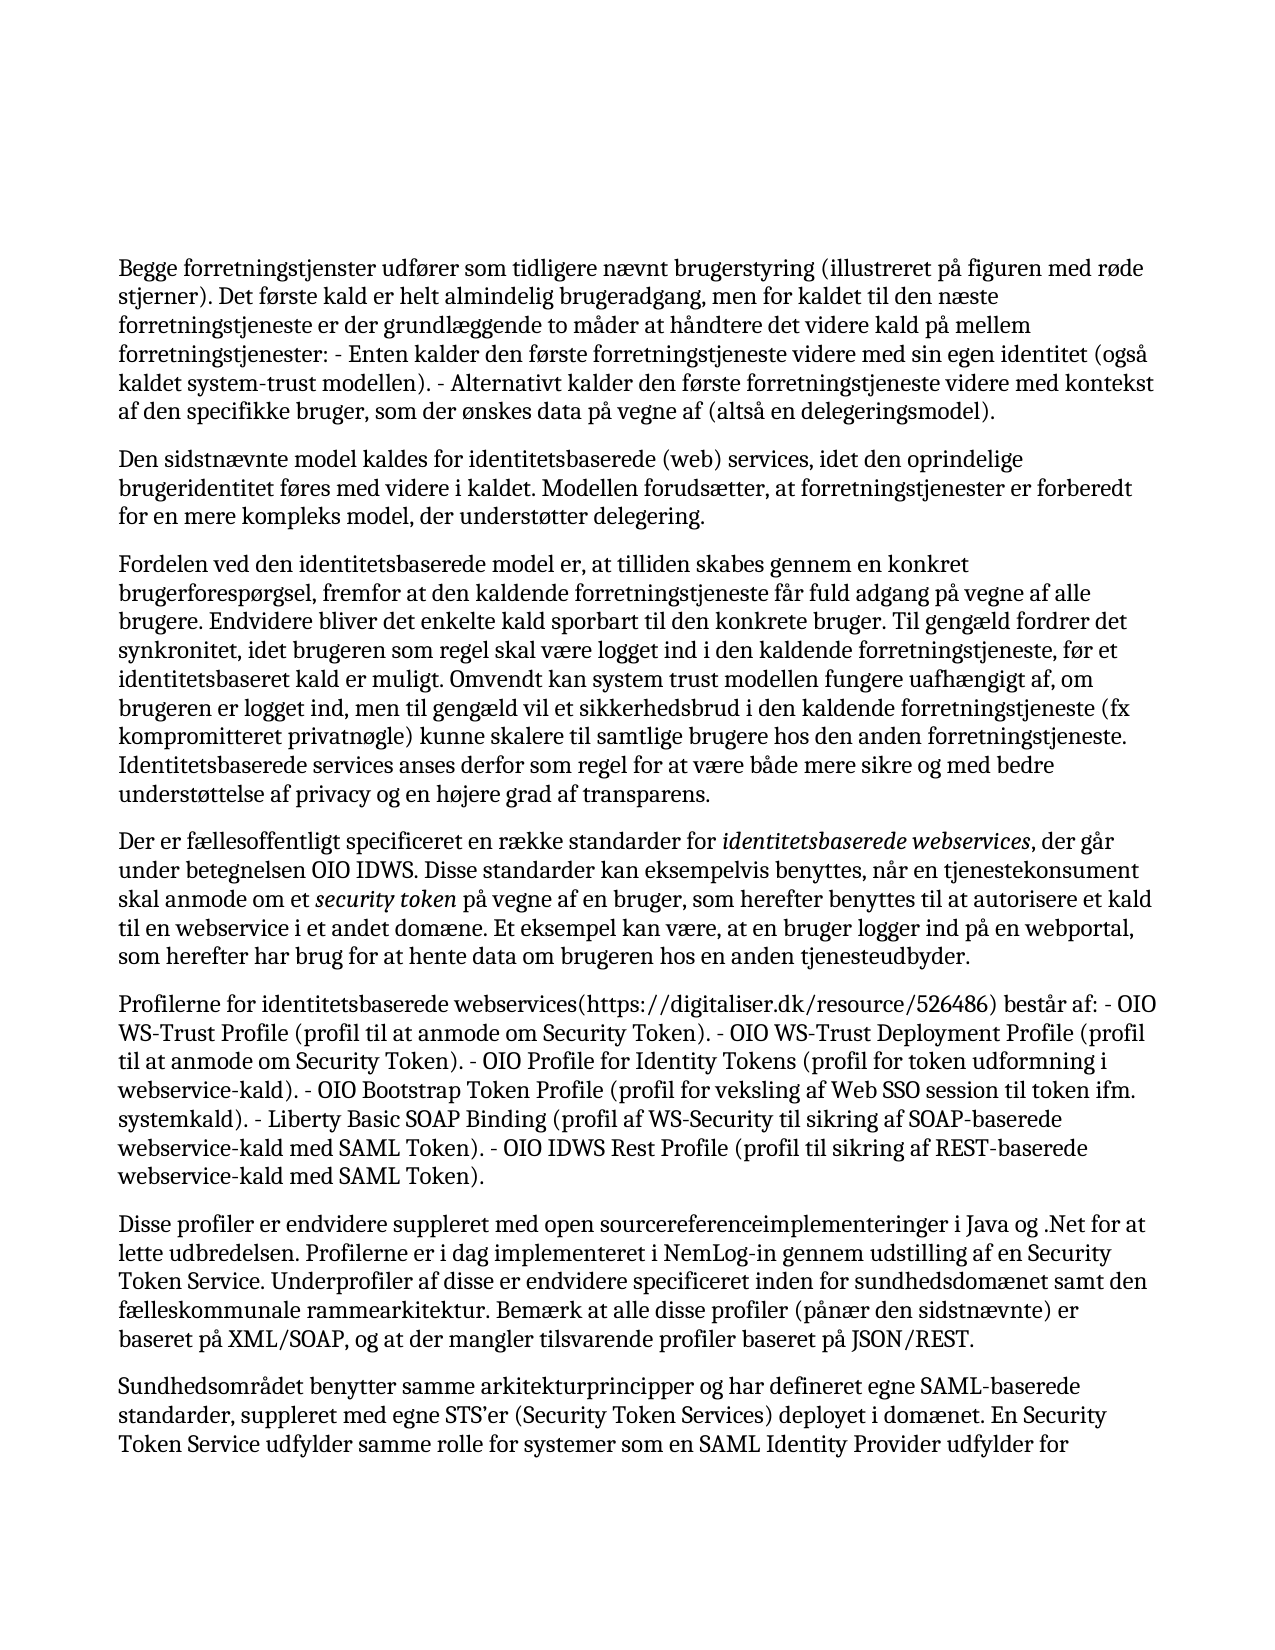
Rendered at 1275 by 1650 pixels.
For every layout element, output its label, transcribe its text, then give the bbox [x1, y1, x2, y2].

text Profilerne for identitetsbaserede webservices(https://digitaliser.dk/resource/526486) består af: - OIO WS-Trust Profile (profil til at anmode om Security Token). - OIO WS-Trust Deployment Profile (profil til at anmode om Security Token). - OIO Profile for Identity Tokens (profil for token udformning i webservice-kald). - OIO Bootstrap Token Profile (profil for veksling af Web SSO session til token ifm. systemkald). - Liberty Basic SOAP Binding (profil af WS-Security til sikring af SOAP-baserede webservice-kald med SAML Token). - OIO IDWS Rest Profile (profil til sikring af REST-baserede webservice-kald med SAML Token). [118, 990, 1157, 1191]
text Begge forretningstjenster udfører som tidligere nævnt brugerstyring (illustreret på figuren med røde stjerner). Det første kald er helt almindelig brugeradgang, men for kaldet til den næste forretningstjeneste er der grundlæggende to måder at håndtere det videre kald på mellem forretningstjenester: - Enten kalder den første forretningstjeneste videre med sin egen identitet (også kaldet system-trust modellen). - Alternativt kalder den første forretningstjeneste videre med kontekst af den specifikke bruger, som der ønskes data på vegne af (altså en delegeringsmodel). [118, 253, 1157, 426]
text Den sidstnævnte model kaldes for identitetsbaserede (web) services, idet den oprindelige brugeridentitet føres med videre i kaldet. Modellen forudsætter, at forretningstjenester er forberedt for en mere kompleks model, der understøtter delegering. [118, 445, 1157, 531]
text Fordelen ved den identitetsbaserede model er, at tilliden skabes gennem en konkret brugerforespørgsel, fremfor at den kaldende forretningstjeneste får fuld adgang på vegne af alle brugere. Endvidere bliver det enkelte kald sporbart til den konkrete bruger. Til gengæld fordrer det synkronitet, idet brugeren som regel skal være logget ind i den kaldende forretningstjeneste, før et identitetsbaseret kald er muligt. Omvendt kan system trust modellen fungere uafhængigt af, om brugeren er logget ind, men til gengæld vil et sikkerhedsbrud i den kaldende forretningstjeneste (fx kompromitteret privatnøgle) kunne skalere til samtlige brugere hos den anden forretningstjeneste. Identitetsbaserede services anses derfor som regel for at være både mere sikre og med bedre understøttelse af privacy og en højere grad af transparens. [118, 550, 1157, 808]
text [118, 1372, 1157, 1458]
text Der er fællesoffentligt specificeret en række standarder for identitetsbaserede webservices, der går under betegnelsen OIO IDWS. Disse standarder kan eksempelvis benyttes, når en tjenestekonsument skal anmode om et security token på vegne af en bruger, som herefter benyttes til at autorisere et kald til en webservice i et andet domæne. Et eksempel kan være, at en bruger logger ind på en webportal, som herefter har brug for at hente data om brugeren hos en anden tjenesteudbyder. [118, 827, 1157, 971]
text Disse profiler er endvidere suppleret med open sourcereferenceimplementeringer i Java og .Net for at lette udbredelsen. Profilerne er i dag implementeret i NemLog-in gennem udstilling af en Security Token Service. Underprofiler af disse er endvidere specificeret inden for sundhedsdomænet samt den fælleskommunale rammearkitektur. Bemærk at alle disse profiler (pånær den sidstnævnte) er baseret på XML/SOAP, og at der mangler tilsvarende profiler baseret på JSON/REST. [118, 1210, 1157, 1353]
